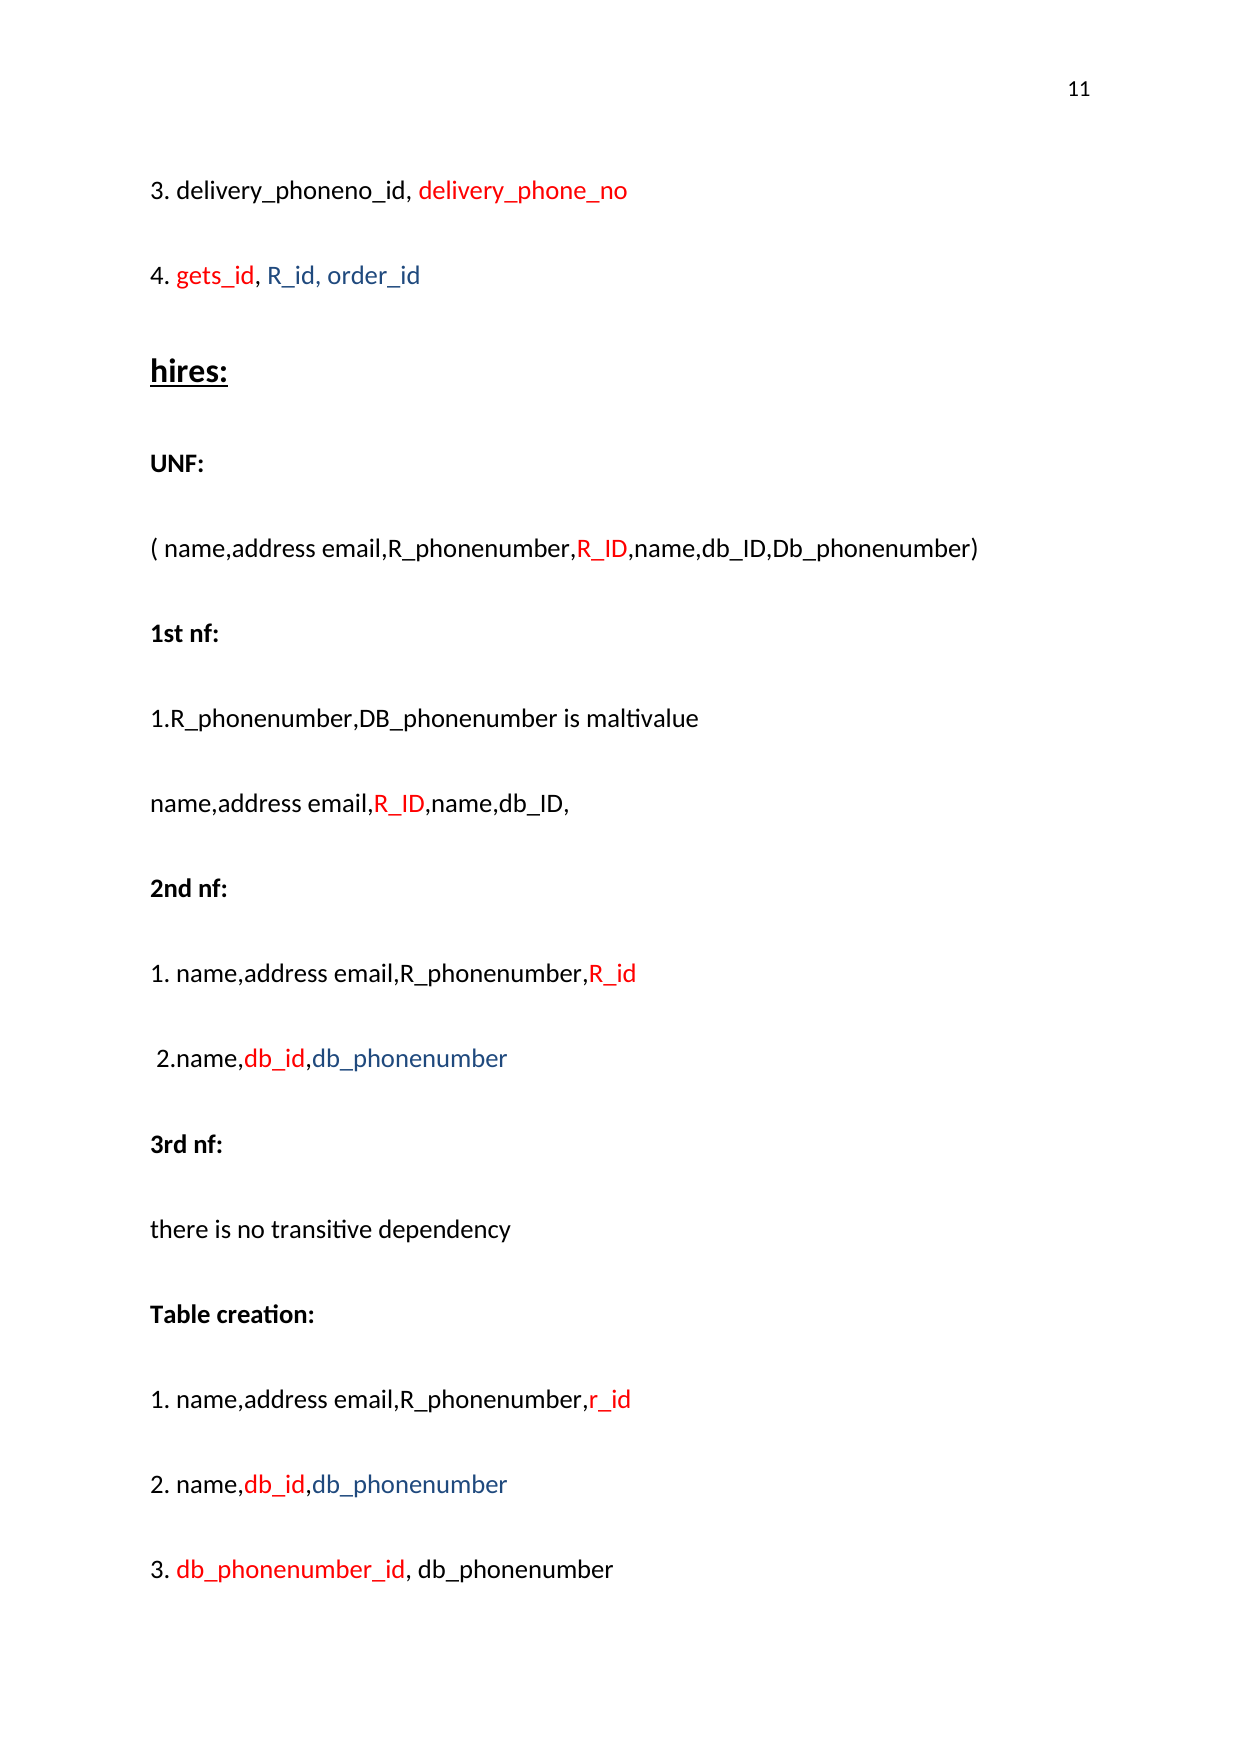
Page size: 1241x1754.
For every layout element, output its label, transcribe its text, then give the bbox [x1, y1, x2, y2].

text ( name,address email,R_phonenumber,R_ID,name,db_ID,Db_phonenumber) [150, 508, 1090, 564]
text Table creation: [150, 1274, 1090, 1330]
text name,address email,R_ID,name,db_ID, [150, 763, 1090, 819]
text 2. name,db_id,db_phonenumber [150, 1444, 1090, 1500]
text hires: [150, 320, 1090, 391]
text 2nd nf: [150, 848, 1090, 904]
text there is no transitive dependency [150, 1189, 1090, 1245]
text UNF: [150, 423, 1090, 479]
text 1.R_phonenumber,DB_phonenumber is maltivalue [150, 678, 1090, 734]
text 2.name,db_id,db_phonenumber [150, 1019, 1090, 1074]
text 1st nf: [150, 593, 1090, 649]
text 3rd nf: [150, 1104, 1090, 1160]
text 3. db_phonenumber_id, db_phonenumber [150, 1529, 1090, 1585]
text 1. name,address email,R_phonenumber,r_id [150, 1359, 1090, 1415]
text 3. delivery_phoneno_id, delivery_phone_no [150, 150, 1090, 206]
text 1. name,address email,R_phonenumber,R_id [150, 933, 1090, 989]
text 4. gets_id, R_id, order_id [150, 235, 1090, 291]
